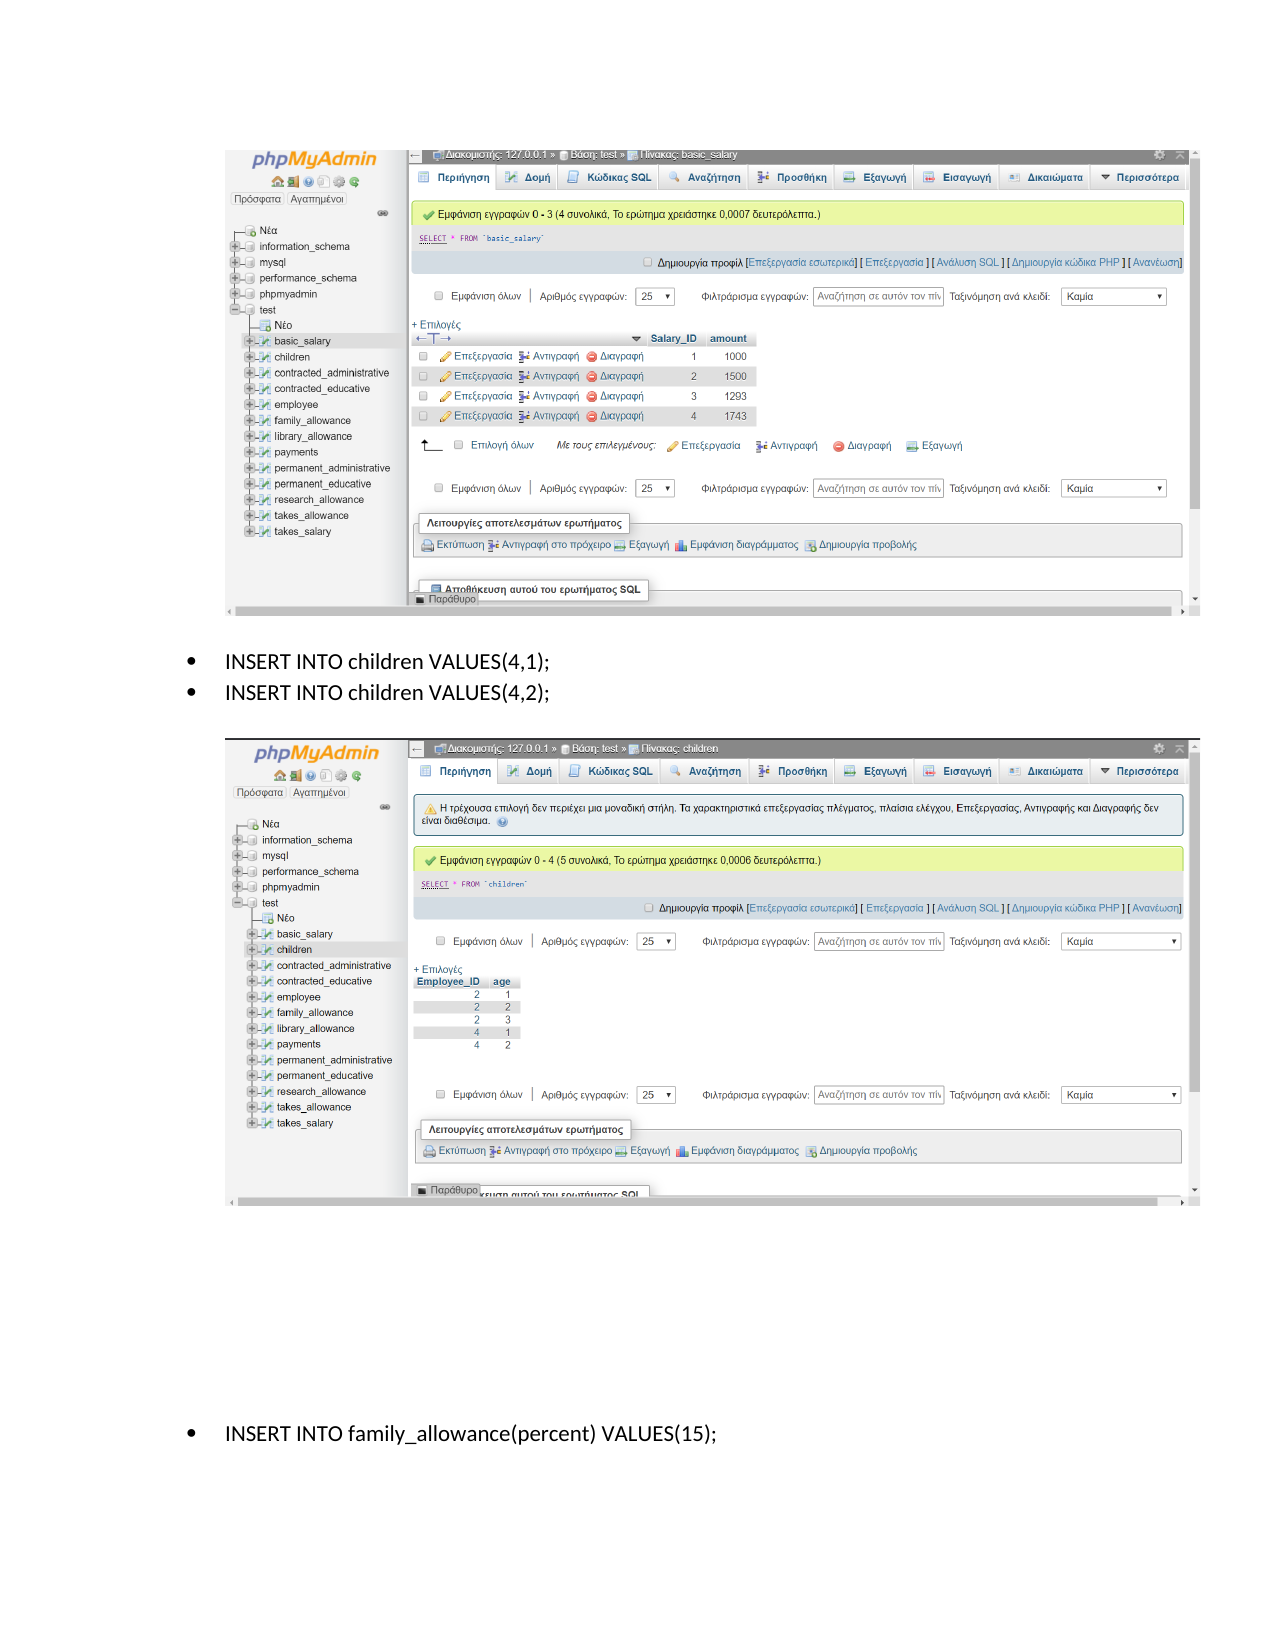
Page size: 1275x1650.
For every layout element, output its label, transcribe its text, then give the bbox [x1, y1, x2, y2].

list INSERT INTO children VALUES(4,1); [187, 647, 1125, 676]
picture [225, 150, 1200, 616]
list INSERT INTO family_allowance(percent) VALUES(15); [187, 1419, 1125, 1447]
list INSERT INTO children VALUES(4,2); [187, 678, 1125, 706]
picture [225, 738, 1200, 1206]
